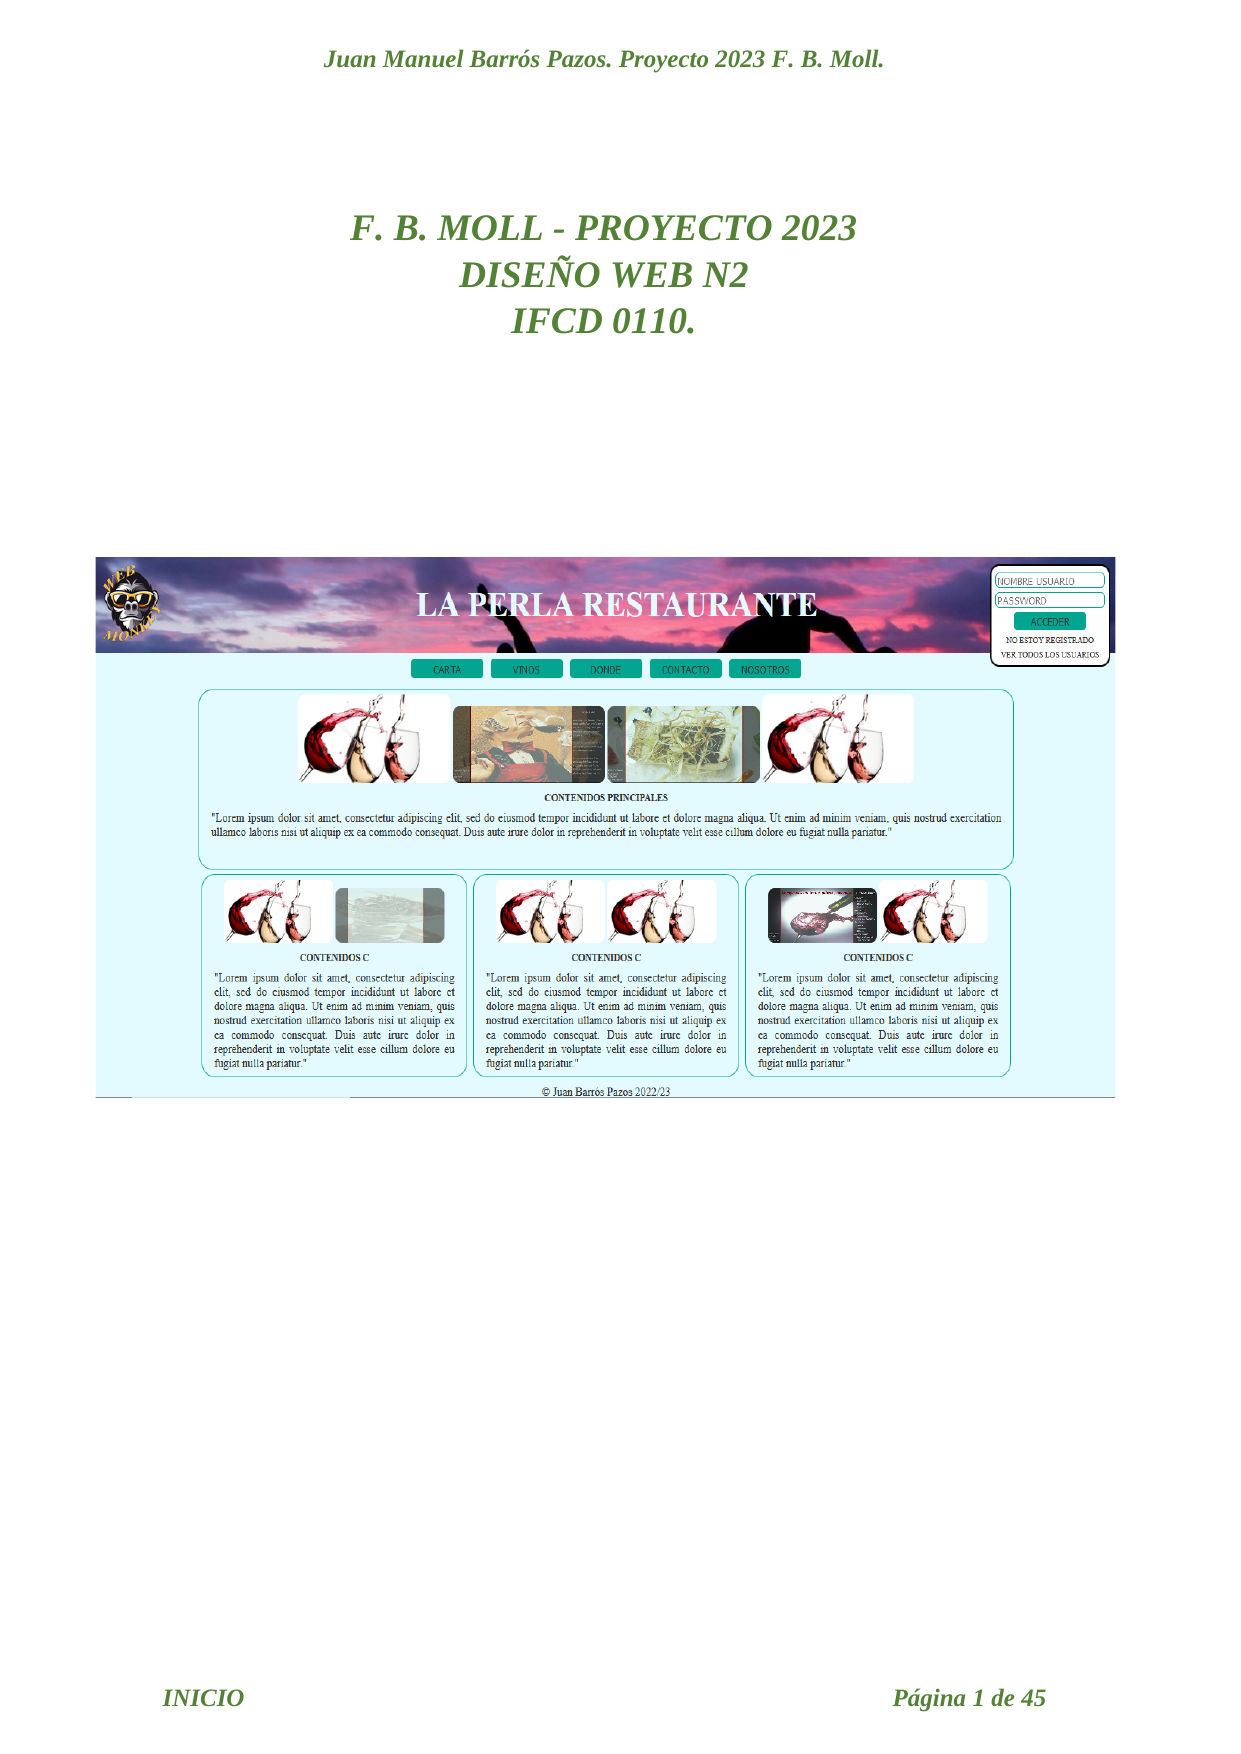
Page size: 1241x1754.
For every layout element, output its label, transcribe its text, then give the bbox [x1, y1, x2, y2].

text F. B. MOLL - PROYECTO 2023 DISEÑO WEB N2 IFCD 0110. [89, 206, 1122, 342]
picture [95, 557, 1116, 1098]
